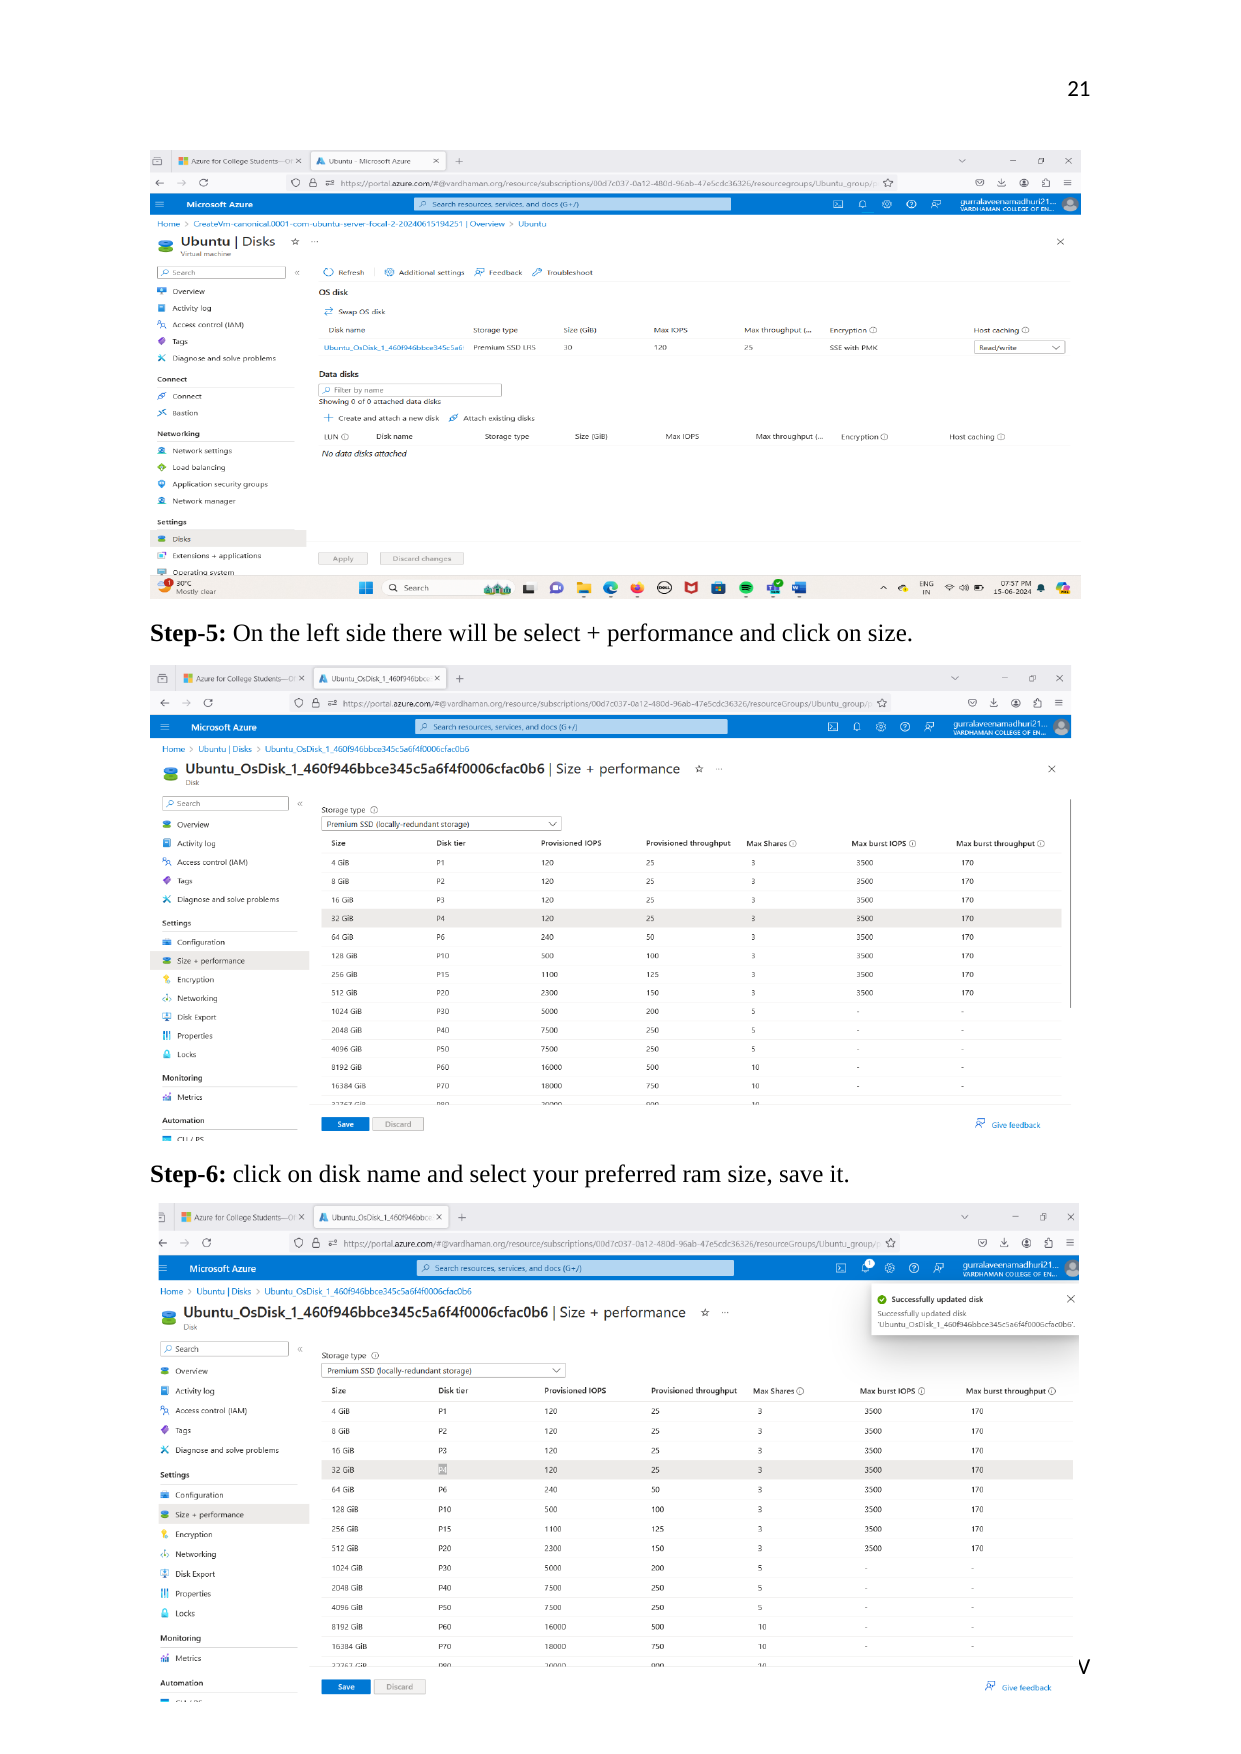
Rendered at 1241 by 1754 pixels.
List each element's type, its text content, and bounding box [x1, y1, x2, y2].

text Step-5: On the left side there will be select + performance and click on size. [150, 618, 1090, 647]
picture [150, 150, 1081, 599]
text Step-6: click on disk name and select your preferred ram size, save it. [150, 1159, 1090, 1188]
picture [157, 1203, 1078, 1701]
picture [150, 665, 1072, 1141]
